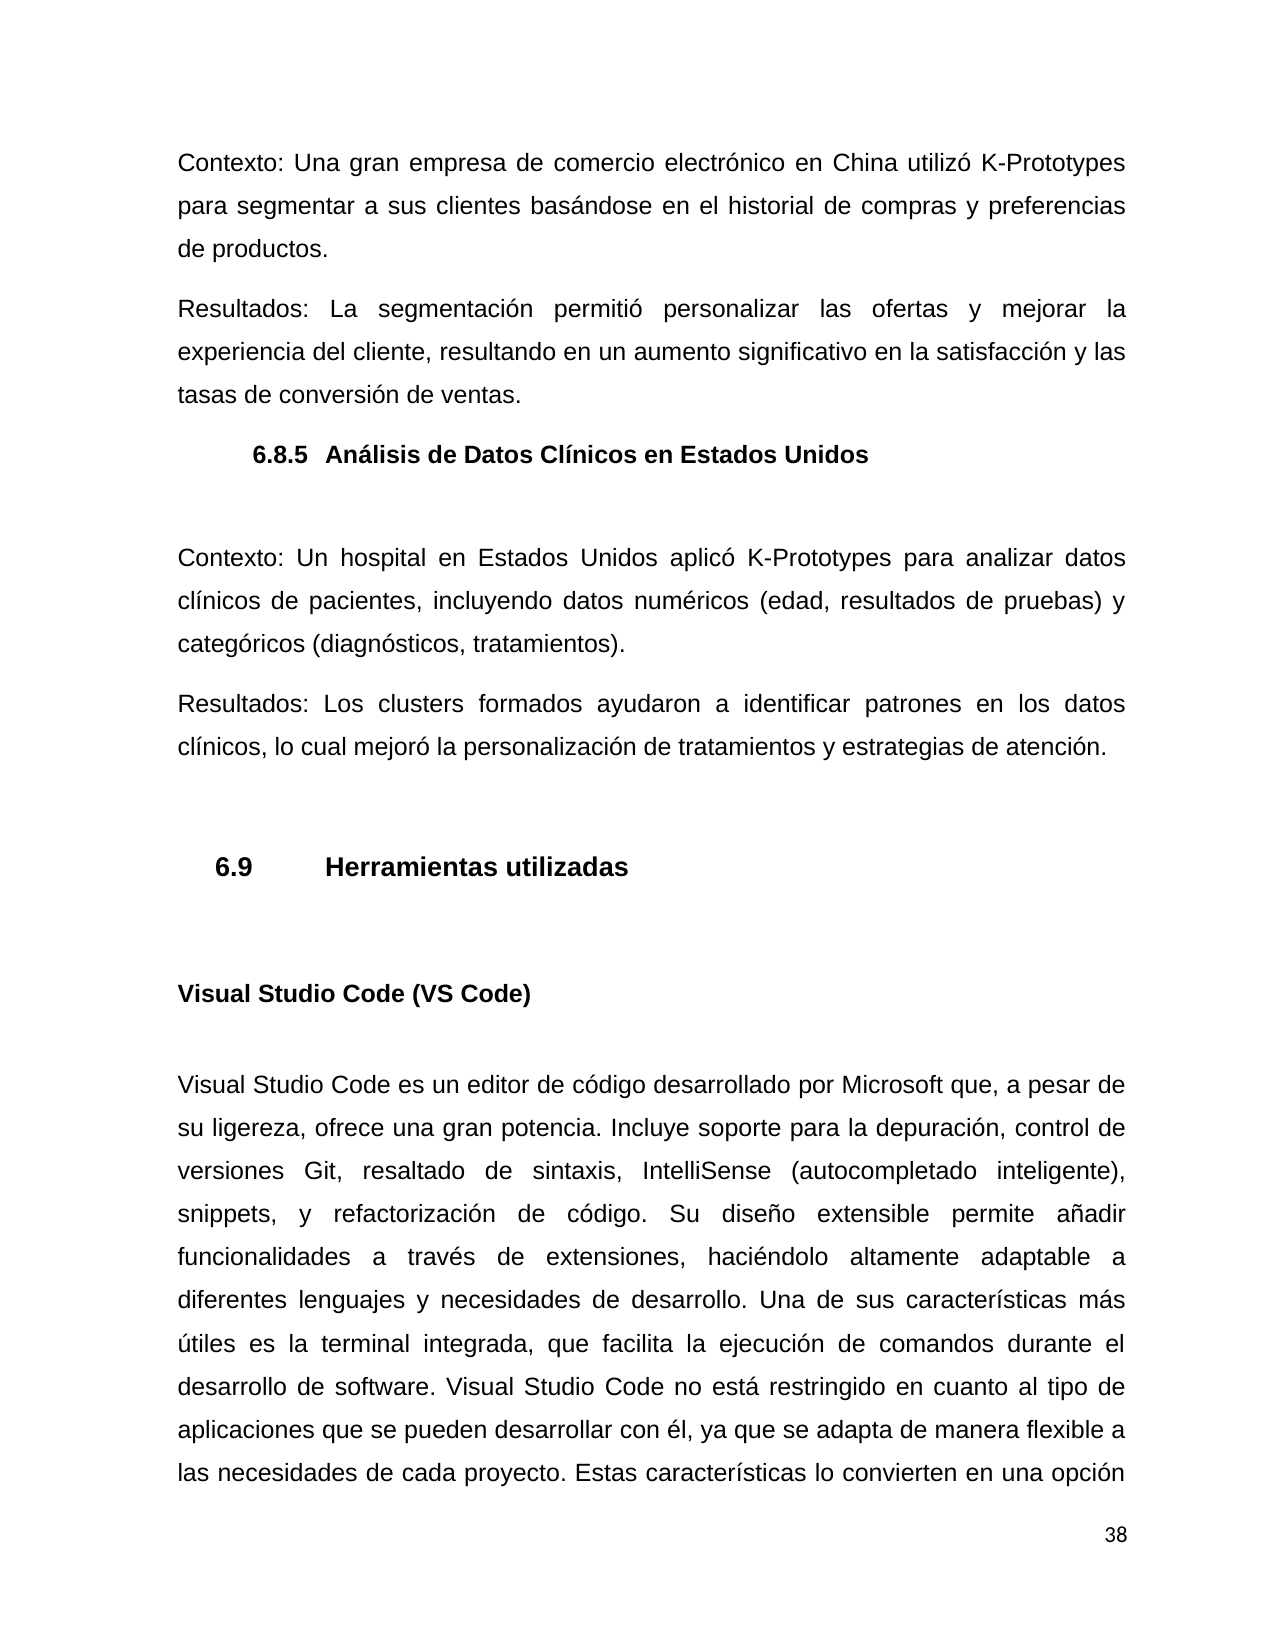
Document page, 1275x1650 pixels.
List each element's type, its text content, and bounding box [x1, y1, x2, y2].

text Contexto: Un hospital en Estados Unidos aplicó K-Prototypes para analizar datos clínicos de pacientes, incluyendo datos numéricos (edad, resultados de pruebas) y categóricos (diagnósticos, tratamientos). [177, 543, 1127, 658]
text Contexto: Una gran empresa de comercio electrónico en China utilizó K-Prototypes para segmentar a sus clientes basándose en el historial de compras y preferencias de productos. [177, 148, 1127, 263]
text Resultados: La segmentación permitió personalizar las ofertas y mejorar la experiencia del cliente, resultando en un aumento significativo en la satisfacción y las tasas de conversión de ventas. [177, 294, 1127, 409]
text Visual Studio Code (VS Code) [177, 979, 1127, 1008]
subtitle Análisis de Datos Clínicos en Estados Unidos [252, 440, 1127, 468]
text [177, 1070, 1127, 1487]
subtitle Herramientas utilizadas [215, 851, 1127, 883]
text Resultados: Los clusters formados ayudaron a identificar patrones en los datos clínicos, lo cual mejoró la personalización de tratamientos y estrategias de atención. [177, 689, 1127, 761]
